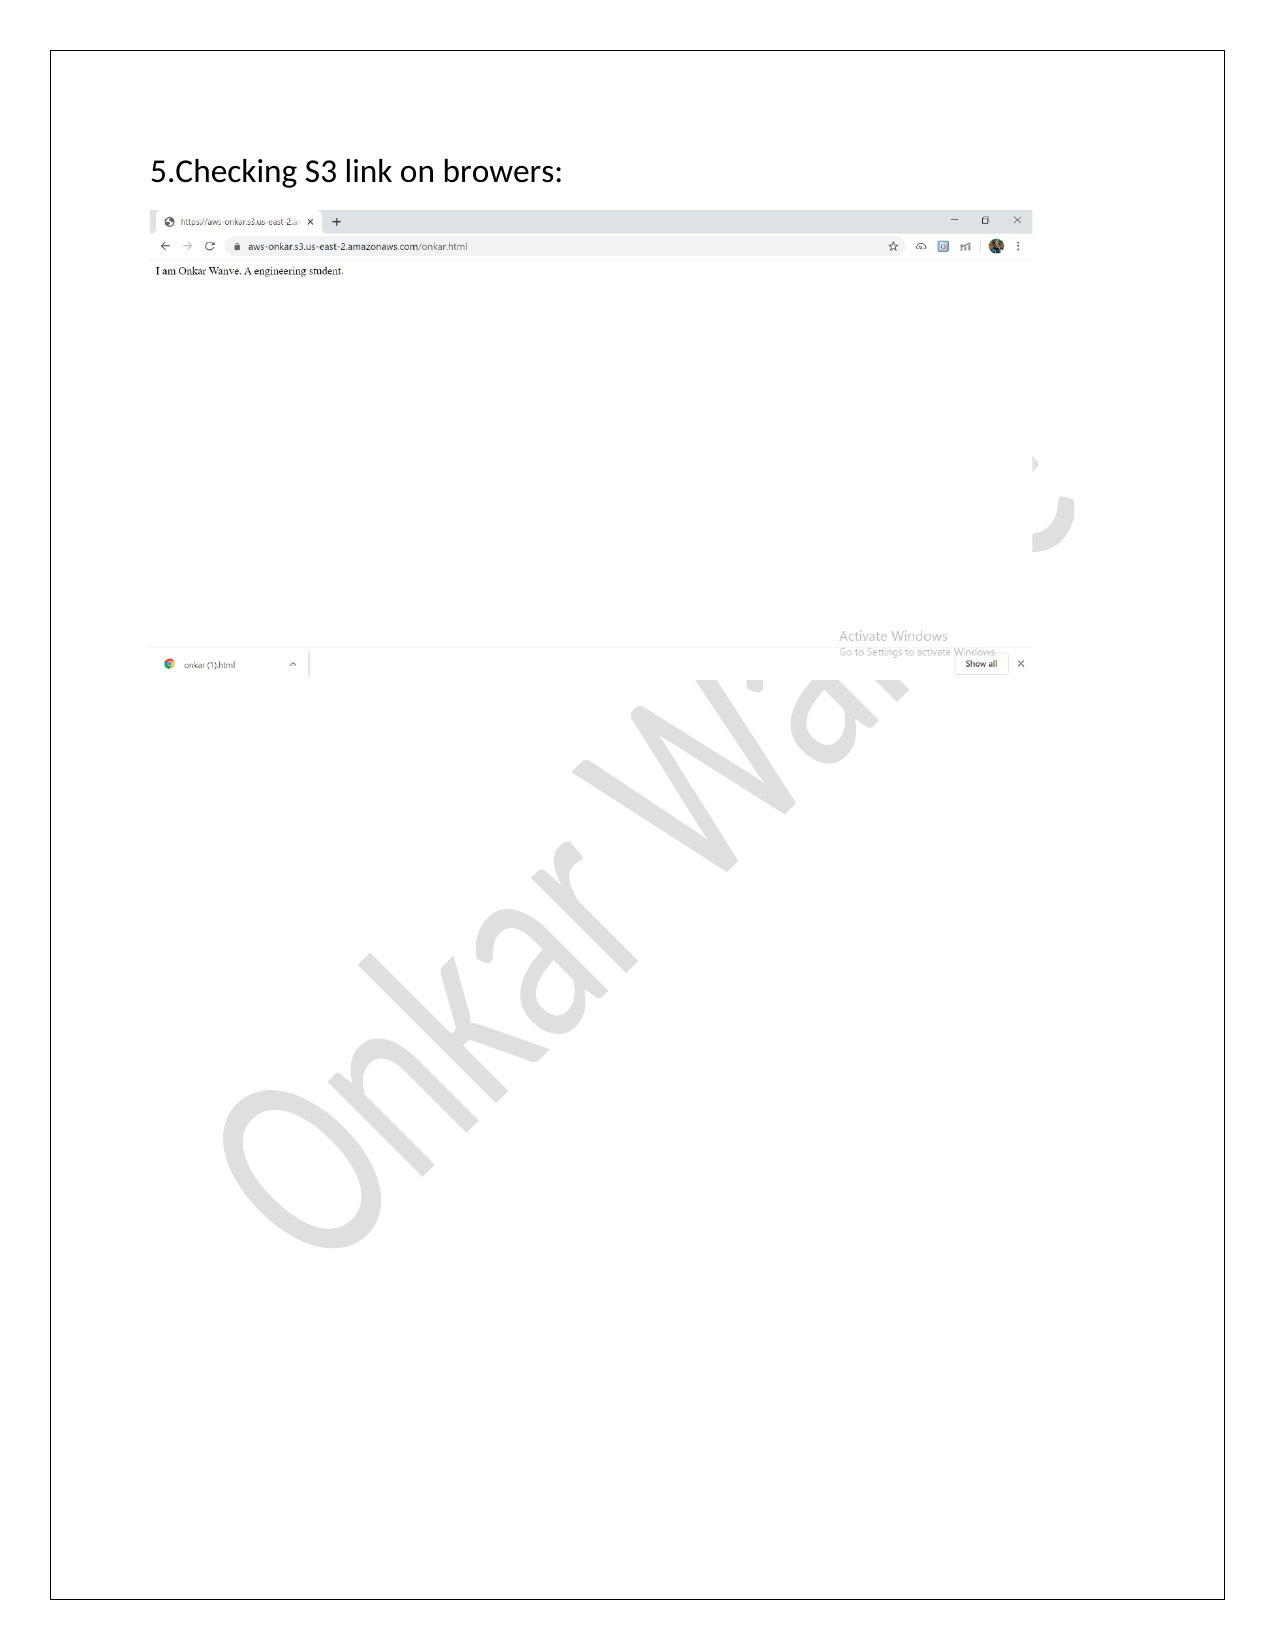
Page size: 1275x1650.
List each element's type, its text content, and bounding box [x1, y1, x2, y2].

picture [150, 210, 1033, 680]
text 5.Checking S3 link on browers: [150, 150, 1125, 191]
